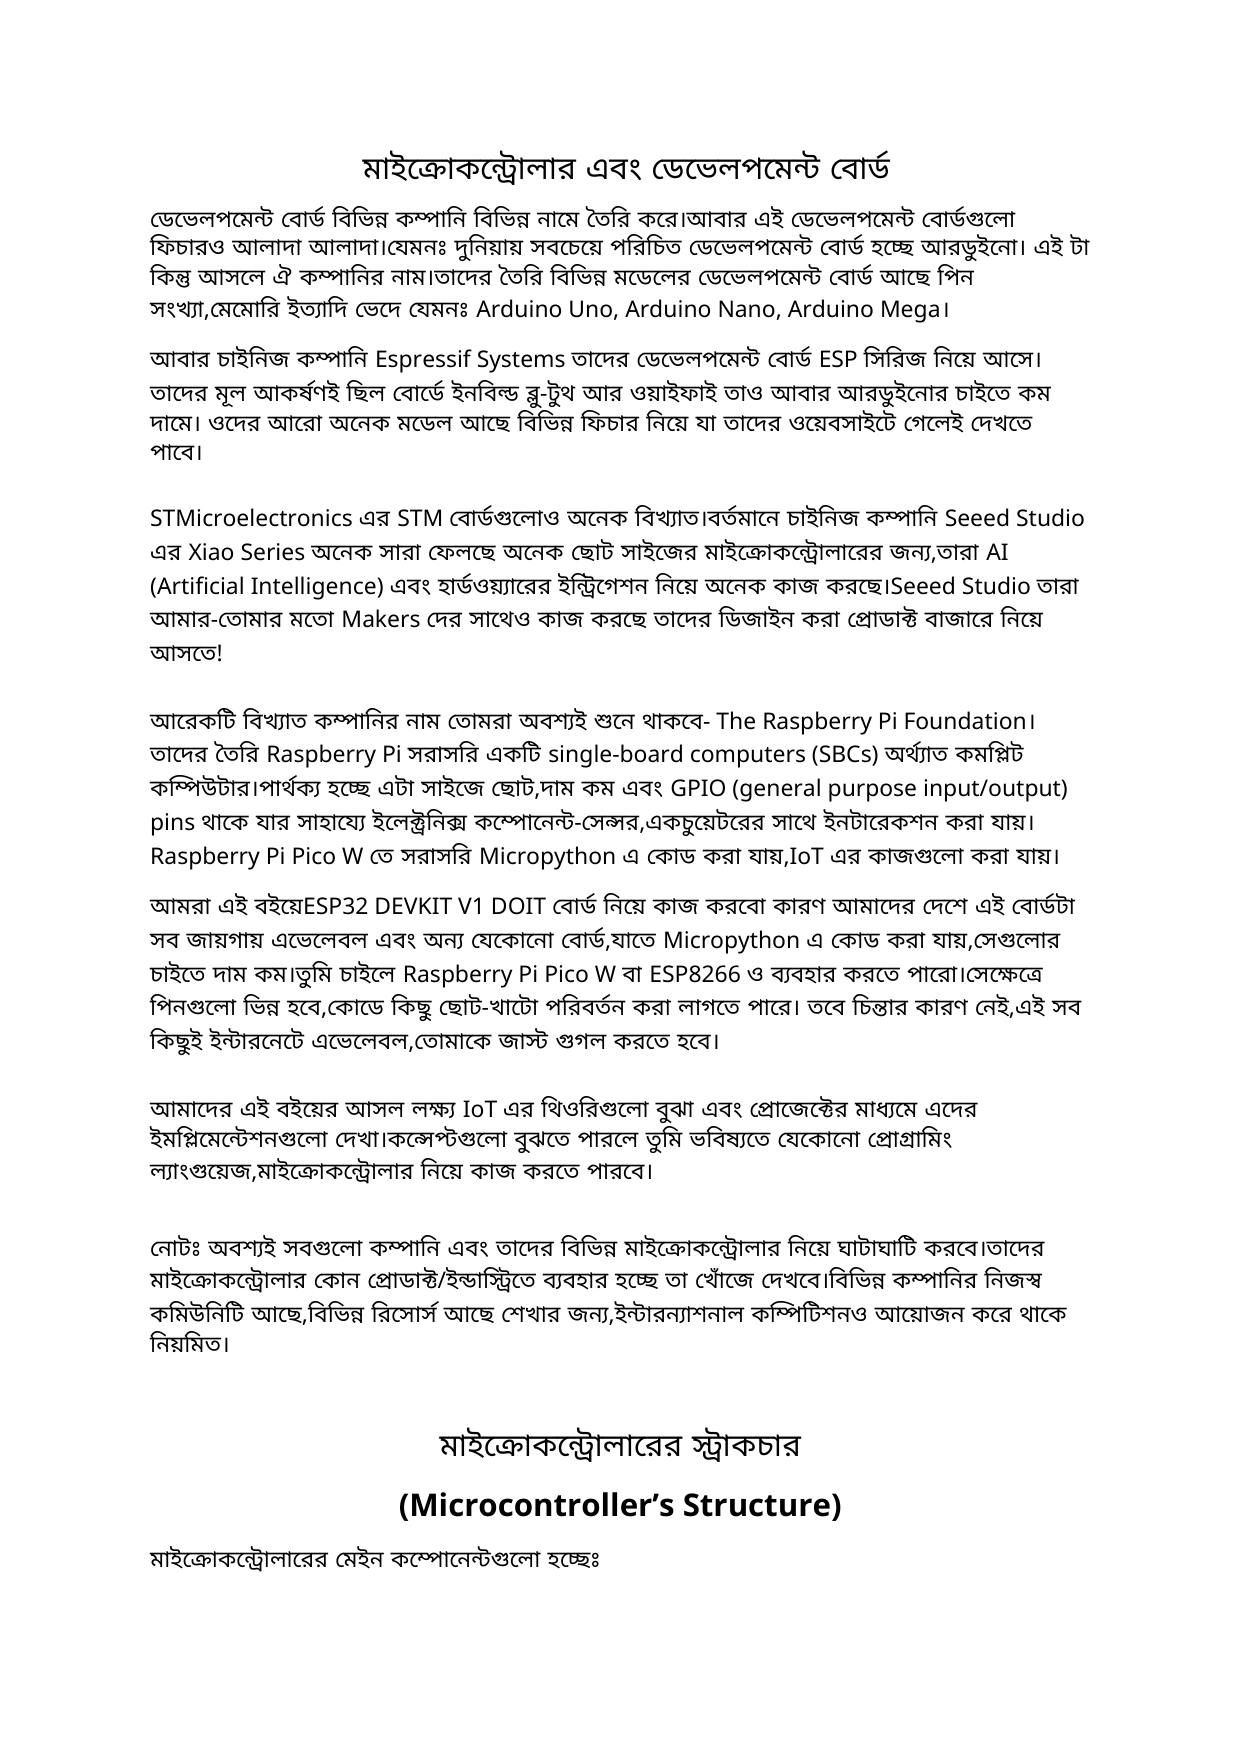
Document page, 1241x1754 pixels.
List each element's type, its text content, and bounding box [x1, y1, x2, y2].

text মাইক্রোকন্ট্রোলার এবং ডেভেলপমেন্ট বোর্ড [150, 150, 1090, 186]
text মাইক্রোকন্ট্রোলারের স্ট্রাকচার [150, 1427, 1090, 1464]
text (Microcontroller’s Structure) [150, 1483, 1090, 1526]
text নোটঃ অবশ্যই সবগুলো কম্পানি এবং তাদের বিভিন্ন মাইক্রোকন্ট্রোলার নিয়ে ঘাটাঘাটি করবে।তাদের মাইক্রোকন্ট্রোলার কোন প্রোডাক্ট/ইন্ডাস্ট্রিতে ব্যবহার হচ্ছে তা খোঁজে দেখবে।বিভিন্ন কম্পানির নিজস্ব কমিউনিটি আছে,বিভিন্ন রিসোর্স আছে শেখার জন্য,ইন্টারন্যাশনাল কম্পিটিশনও আয়োজন করে থাকে নিয়মিত। [150, 1235, 1090, 1358]
text ডেভেলপমেন্ট বোর্ড বিভিন্ন কম্পানি বিভিন্ন নামে তৈরি করে।আবার এই ডেভেলপমেন্ট বোর্ডগুলো ফিচারও আলাদা আলাদা।যেমনঃ দুনিয়ায় সবচেয়ে পরিচিত ডেভেলপমেন্ট বোর্ড হচ্ছে আরডুইনো। এই টা কিন্তু আসলে ঐ কম্পানির নাম।তাদের তৈরি বিভিন্ন মডেলের ডেভেলপমেন্ট বোর্ড আছে পিন সংখ্যা,মেমোরি ইত্যাদি ভেদে যেমনঃ Arduino Uno, Arduino Nano, Arduino Mega। [150, 206, 1090, 324]
text আমরা এই বইয়েESP32 DEVKIT V1 DOIT বোর্ড নিয়ে কাজ করবো কারণ আমাদের দেশে এই বোর্ডটা সব জায়গায় এভেলেবল এবং অন্য যেকোনো বোর্ড,যাতে Micropython এ কোড করা যায়,সেগুলোর চাইতে দাম কম।তুমি চাইলে Raspberry Pi Pico W বা ESP8266 ও ব্যবহার করতে পারো।সেক্ষেত্রে পিনগুলো ভিন্ন হবে,কোডে কিছু ছোট-খাটো পরিবর্তন করা লাগতে পারে। তবে চিন্তার কারণ নেই,এই সব কিছুই ইন্টারনেটে এভেলেবল,তোমাকে জাস্ট গুগল করতে হবে। আমাদের এই বইয়ের আসল লক্ষ্য IoT এর থিওরিগুলো বুঝা এবং প্রোজেক্টের মাধ্যমে এদের ইমপ্লিমেন্টেশনগুলো দেখা।কন্সেপ্টগুলো বুঝতে পারলে তুমি ভবিষ্যতে যেকোনো প্রোগ্রামিং ল্যাংগুয়েজ,মাইক্রোকন্ট্রোলার নিয়ে কাজ করতে পারবে। [150, 890, 1090, 1216]
text মাইক্রোকন্ট্রোলারের মেইন কম্পোনেন্টগুলো হচ্ছেঃ [150, 1546, 1090, 1572]
text আবার চাইনিজ কম্পানি Espressif Systems তাদের ডেভেলপমেন্ট বোর্ড ESP সিরিজ নিয়ে আসে।তাদের মূল আকর্ষণই ছিল বোর্ডে ইনবিল্ড ব্লু-টুথ আর ওয়াইফাই তাও আবার আরডুইনোর চাইতে কম দামে। ওদের আরো অনেক মডেল আছে বিভিন্ন ফিচার নিয়ে যা তাদের ওয়েবসাইটে গেলেই দেখতে পাবে। STMicroelectronics এর STM বোর্ডগুলোও অনেক বিখ্যাত।বর্তমানে চাইনিজ কম্পানি Seeed Studio এর Xiao Series অনেক সারা ফেলছে অনেক ছোট সাইজের মাইক্রোকন্ট্রোলারের জন্য,তারা AI (Artificial Intelligence) এবং হার্ডওয়্যারের ইন্ট্রিগেশন নিয়ে অনেক কাজ করছে।Seeed Studio তারা আমার-তোমার মতো Makers দের সাথেও কাজ করছে তাদের ডিজাইন করা প্রোডাক্ট বাজারে নিয়ে আসতে! আরেকটি বিখ্যাত কম্পানির নাম তোমরা অবশ্যই শুনে থাকবে- The Raspberry Pi Foundation। তাদের তৈরি Raspberry Pi সরাসরি একটি single-board computers (SBCs) অর্থ্যাত কমপ্লিট কম্পিউটার।পার্থক্য হচ্ছে এটা সাইজে ছোট,দাম কম এবং GPIO (general purpose input/output) pins থাকে যার সাহায্যে ইলেক্ট্রনিক্স কম্পোনেন্ট-সেন্সর,একচুয়েটরের সাথে ইনটারেকশন করা যায়। Raspberry Pi Pico W তে সরাসরি Micropython এ কোড করা যায়,IoT এর কাজগুলো করা যায়। [150, 343, 1090, 871]
